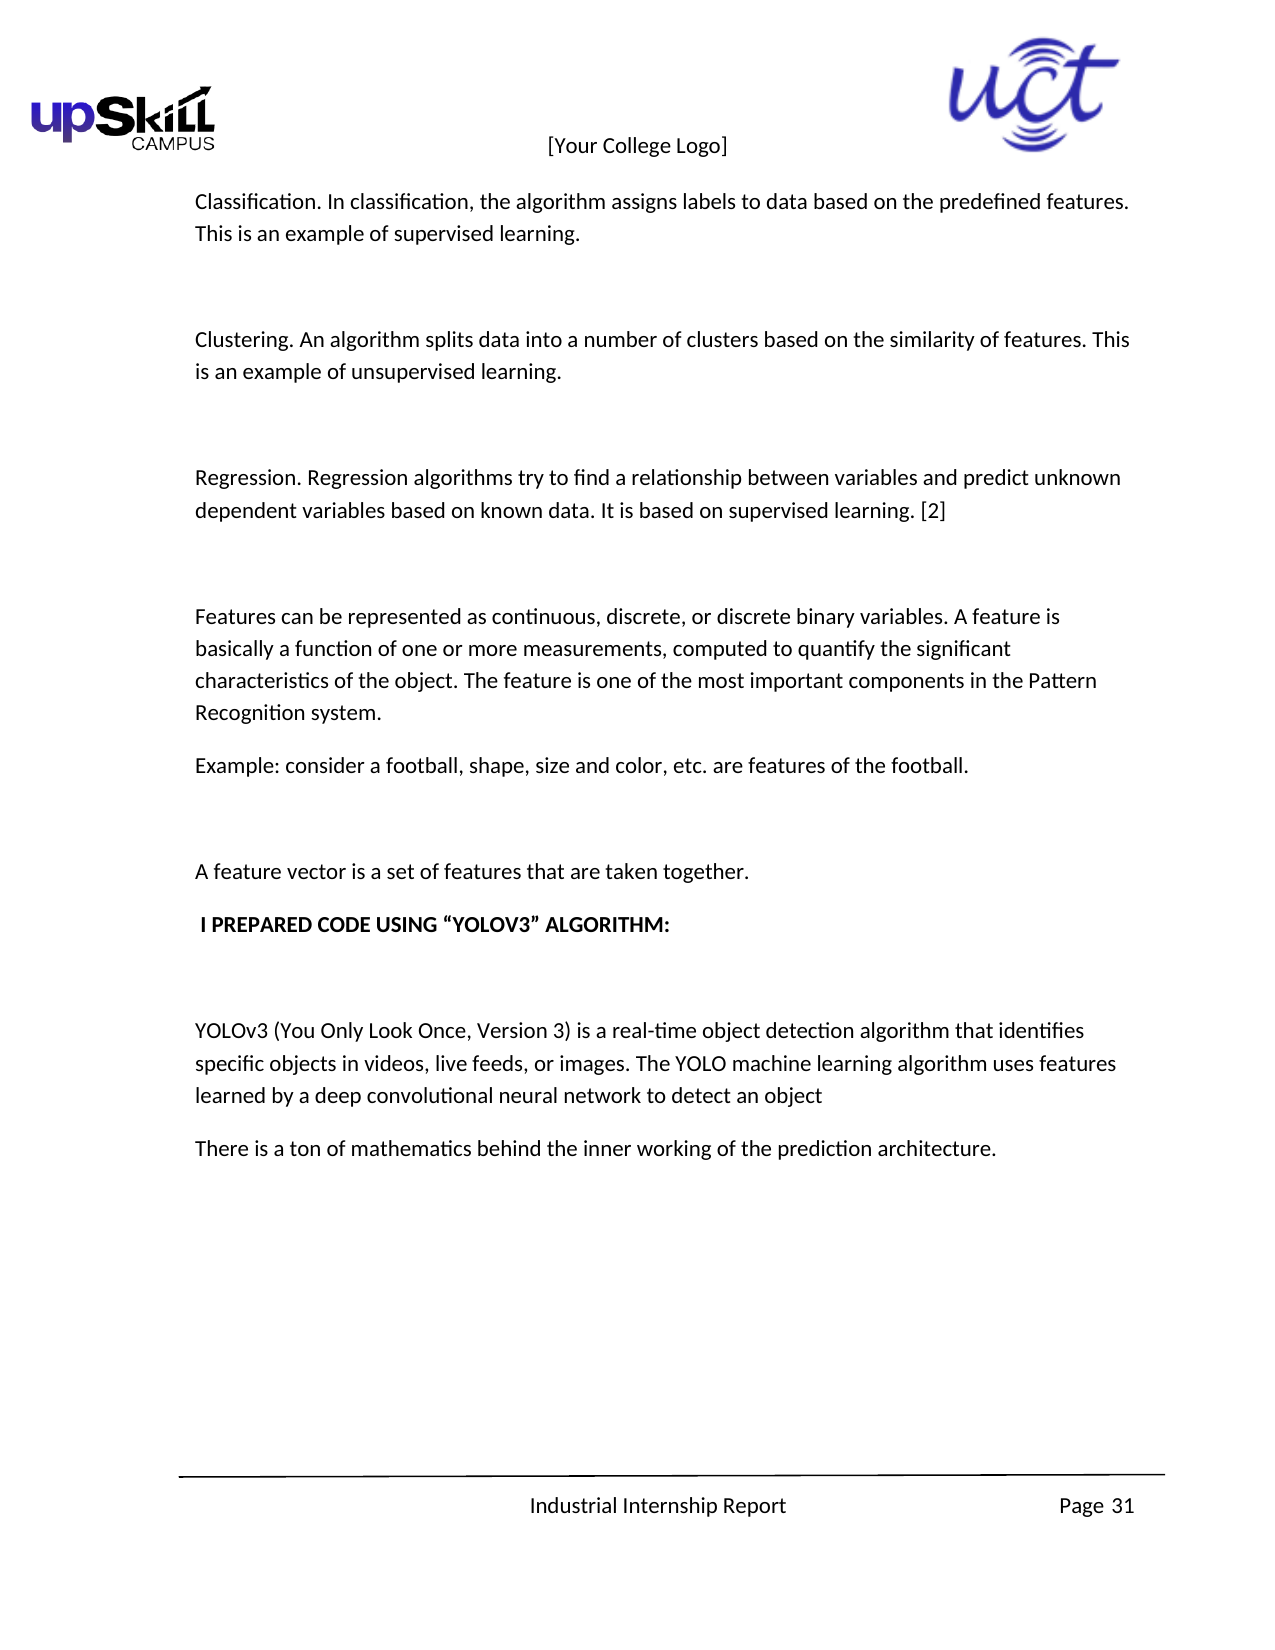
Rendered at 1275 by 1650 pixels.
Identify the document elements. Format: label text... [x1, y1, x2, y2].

text A feature vector is a set of features that are taken together. [195, 857, 1134, 885]
picture [946, 28, 1125, 154]
picture [0, 73, 246, 154]
text Features can be represented as continuous, discrete, or discrete binary variables. A feature is basically a function of one or more measurements, computed to quantify the significant characteristics of the object. The feature is one of the most important components in the Pattern Recognition system. [195, 602, 1134, 726]
text I PREPARED CODE USING “YOLOV3” ALGORITHM: [195, 910, 1134, 938]
text Classification. In classification, the algorithm assigns labels to data based on the predefined features. This is an example of supervised learning. [195, 187, 1134, 247]
text There is a ton of mathematics behind the inner working of the prediction architecture. [195, 1134, 1134, 1162]
text YOLOv3 (You Only Look Once, Version 3) is a real-time object detection algorithm that identifies specific objects in videos, live feeds, or images. The YOLO machine learning algorithm uses features learned by a deep convolutional neural network to detect an object [195, 1016, 1134, 1109]
text Clustering. An algorithm splits data into a number of clusters based on the similarity of features. This is an example of unsupervised learning. [195, 325, 1134, 386]
text Example: consider a football, shape, size and color, etc. are features of the football. [195, 751, 1134, 779]
text Regression. Regression algorithms try to find a relationship between variables and predict unknown dependent variables based on known data. It is based on supervised learning. [2] [195, 463, 1134, 524]
